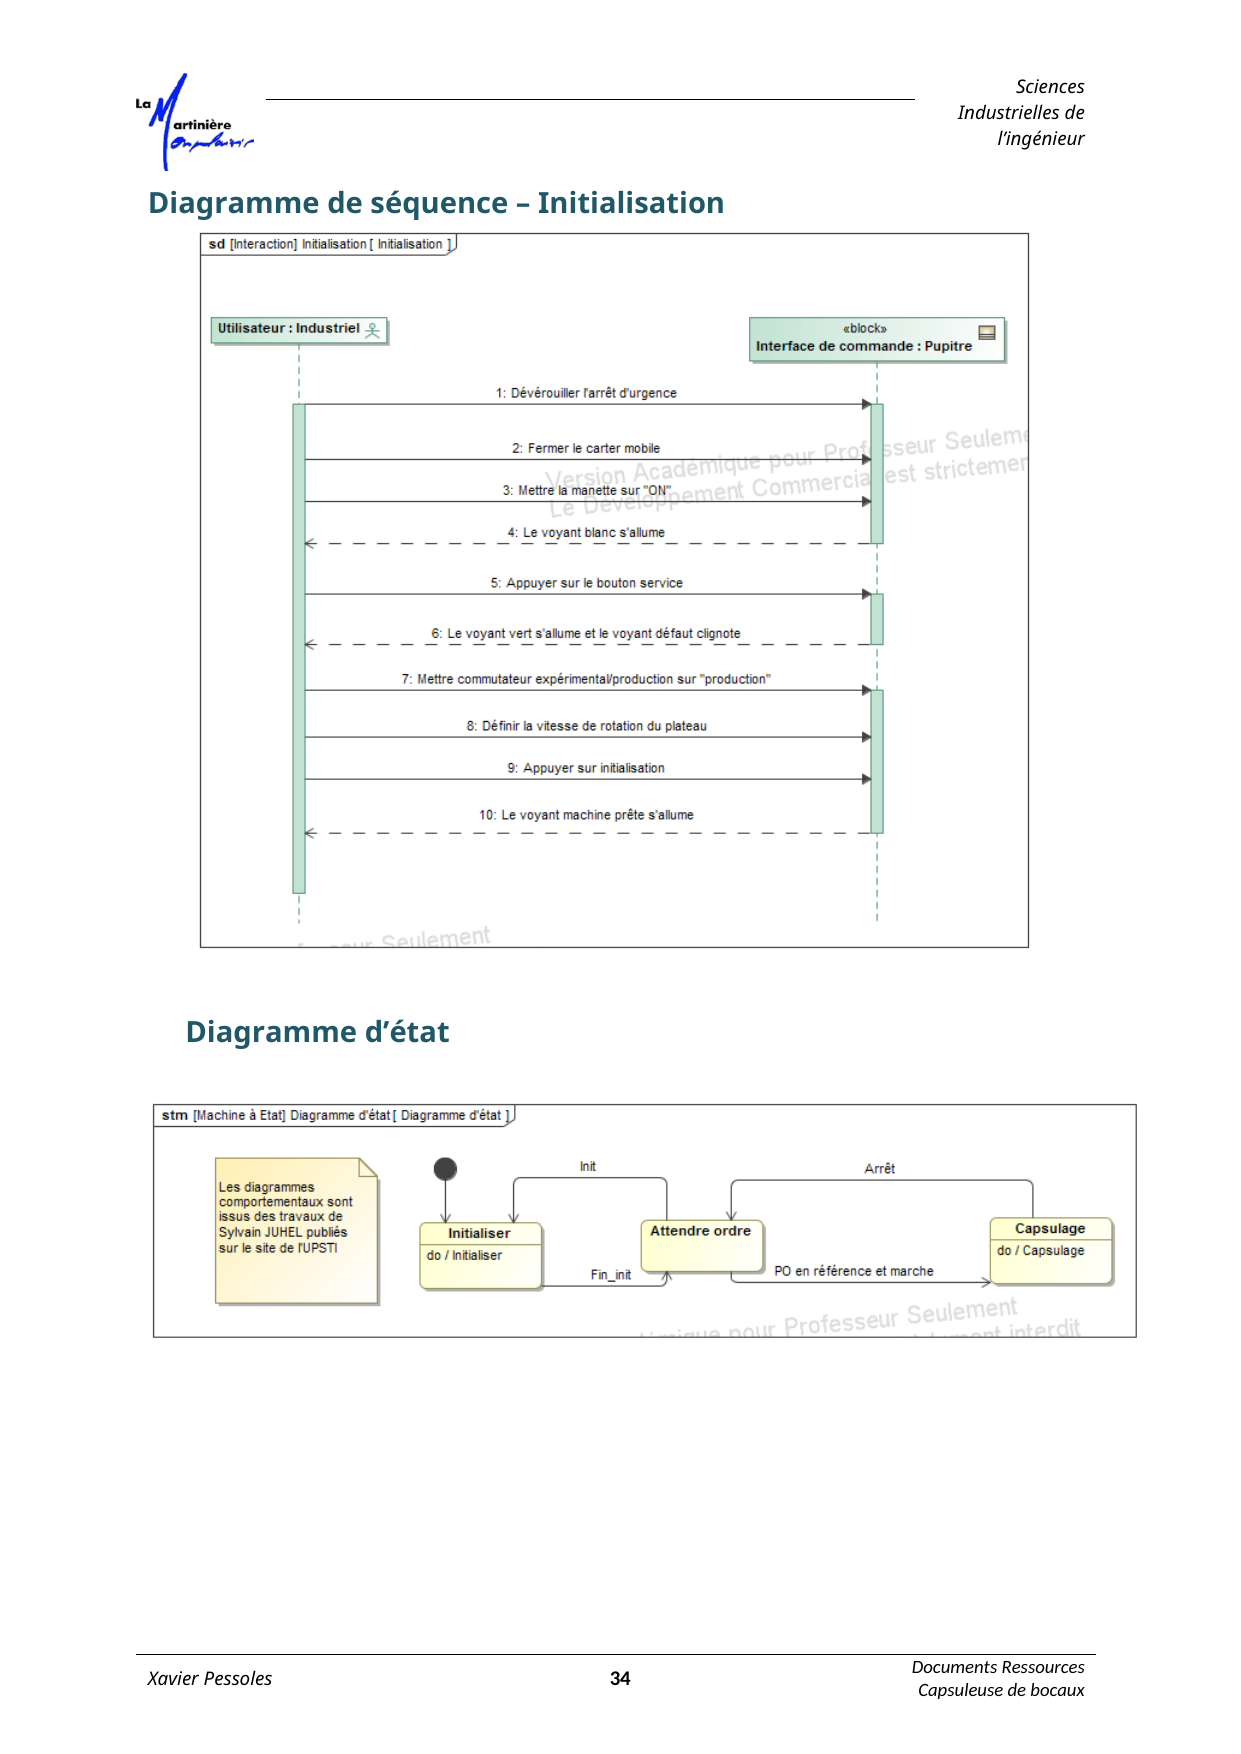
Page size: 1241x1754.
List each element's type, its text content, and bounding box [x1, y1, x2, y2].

picture [194, 227, 1046, 995]
picture [147, 1098, 1154, 1355]
subtitle Diagramme d’état [185, 1011, 1093, 1051]
picture [136, 73, 254, 171]
subtitle Diagramme de séquence – Initialisation [148, 182, 1093, 222]
